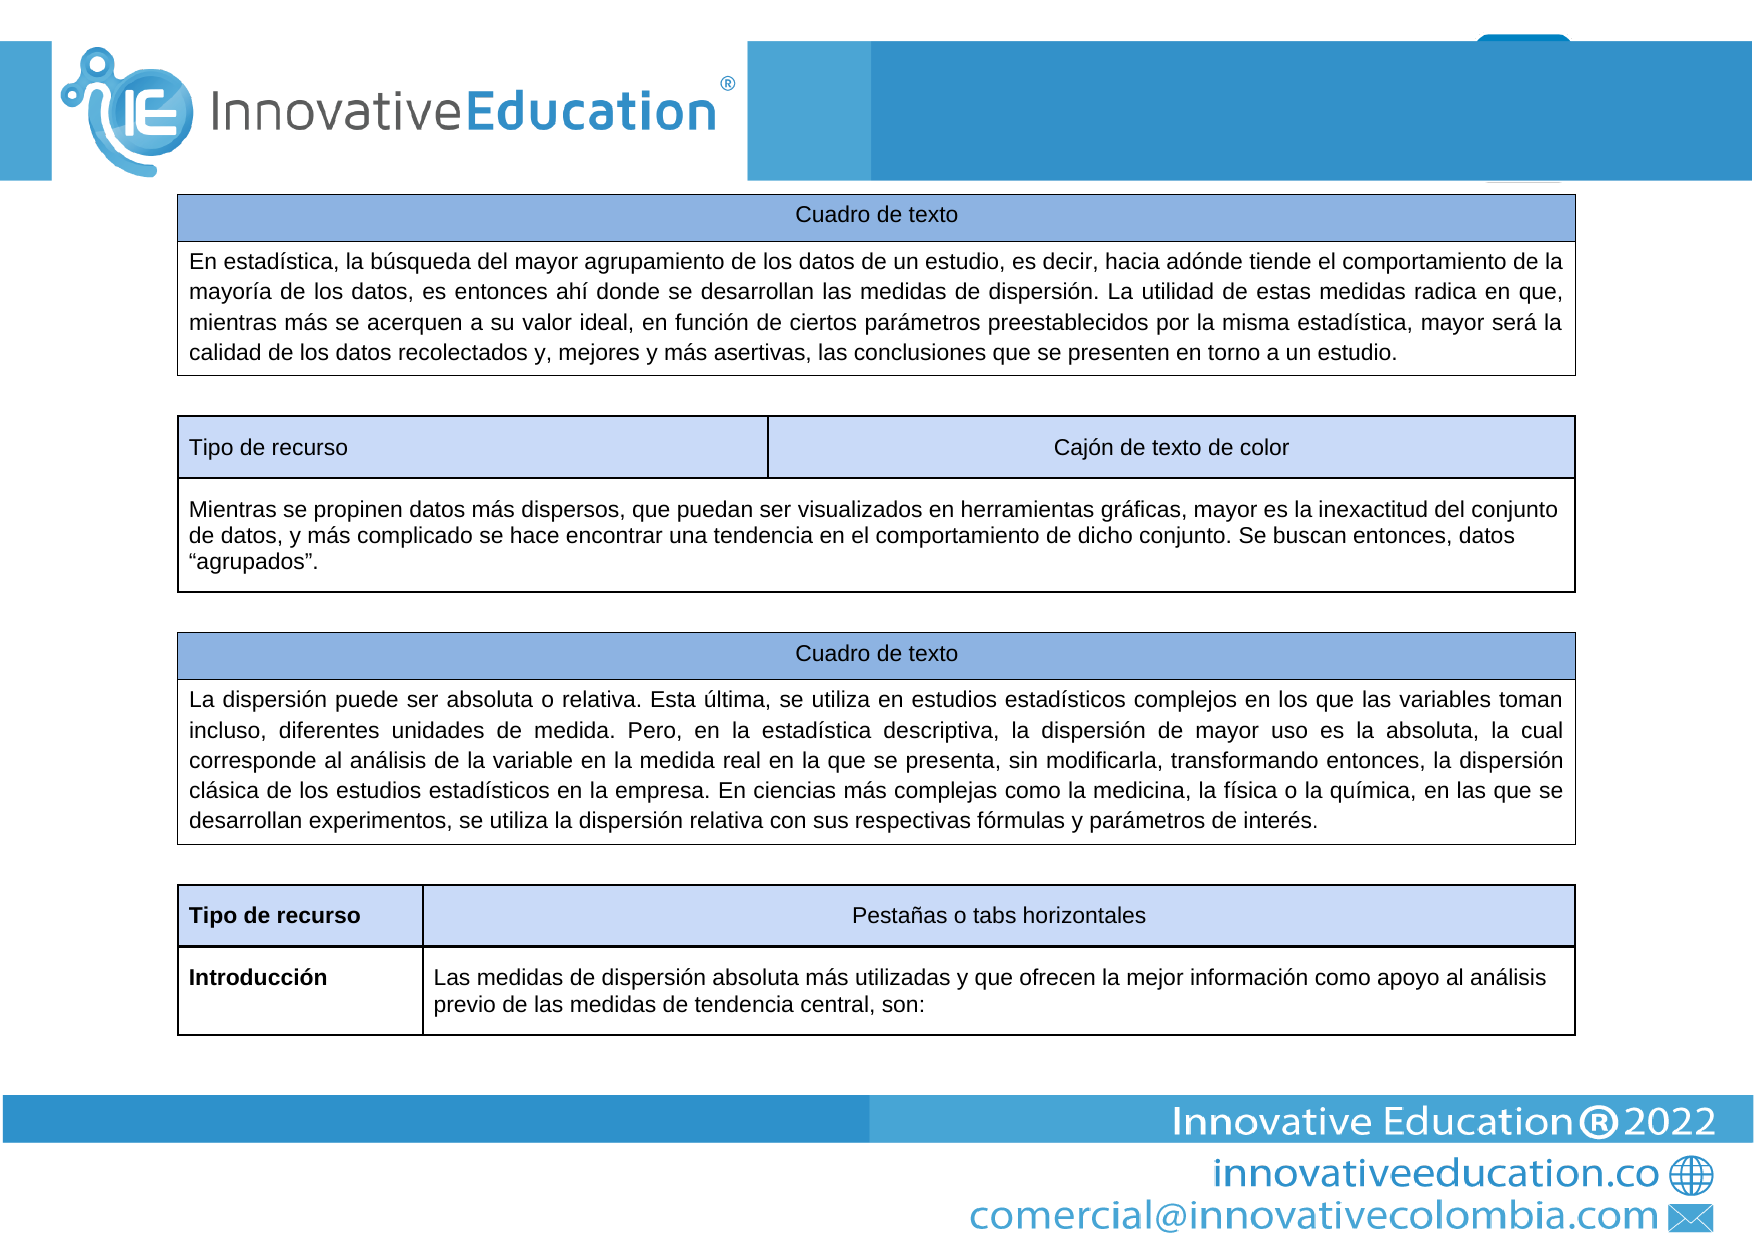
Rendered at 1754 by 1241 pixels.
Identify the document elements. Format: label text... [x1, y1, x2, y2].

table_cell Introducción [179, 948, 422, 1033]
table_header Cajón de texto de color [769, 417, 1574, 477]
table_cell Las medidas de dispersión absoluta más utilizadas y que ofrecen la mejor información como apoyo al análisis previo de las medidas de tendencia central, son: [424, 948, 1574, 1033]
table_header Cuadro de texto [178, 633, 1575, 679]
table_header Tipo de recurso [179, 417, 767, 477]
table_header Cuadro de texto [178, 195, 1575, 241]
table_cell Mientras se propinen datos más dispersos, que puedan ser visualizados en herramientas gráficas, mayor es la inexactitud del conjunto de datos, y más complicado se hace encontrar una tendencia en el comportamiento de dicho conjunto. Se buscan entonces, datos “agrupados”. [179, 479, 1574, 591]
table_header Pestañas o tabs horizontales [424, 886, 1574, 945]
table_cell La dispersión puede ser absoluta o relativa. Esta última, se utiliza en estudios estadísticos complejos en los que las variables toman incluso, diferentes unidades de medida. Pero, en la estadística descriptiva, la dispersión de mayor uso es la absoluta, la cual corresponde al análisis de la variable en la medida real en la que se presenta, sin modificarla, transformando entonces, la dispersión clásica de los estudios estadísticos en la empresa. En ciencias más complejas como la medicina, la física o la química, en las que se desarrollan experimentos, se utiliza la dispersión relativa con sus respectivas fórmulas y parámetros de interés. [178, 680, 1575, 844]
table_header Tipo de recurso [179, 886, 422, 945]
table_cell En estadística, la búsqueda del mayor agrupamiento de los datos de un estudio, es decir, hacia adónde tiende el comportamiento de la mayoría de los datos, es entonces ahí donde se desarrollan las medidas de dispersión. La utilidad de estas medidas radica en que, mientras más se acerquen a su valor ideal, en función de ciertos parámetros preestablecidos por la misma estadística, mayor será la calidad de los datos recolectados y, mejores y más asertivas, las conclusiones que se presenten en torno a un estudio. [178, 242, 1575, 375]
picture [2, 1093, 1754, 1239]
picture [0, 28, 1752, 194]
